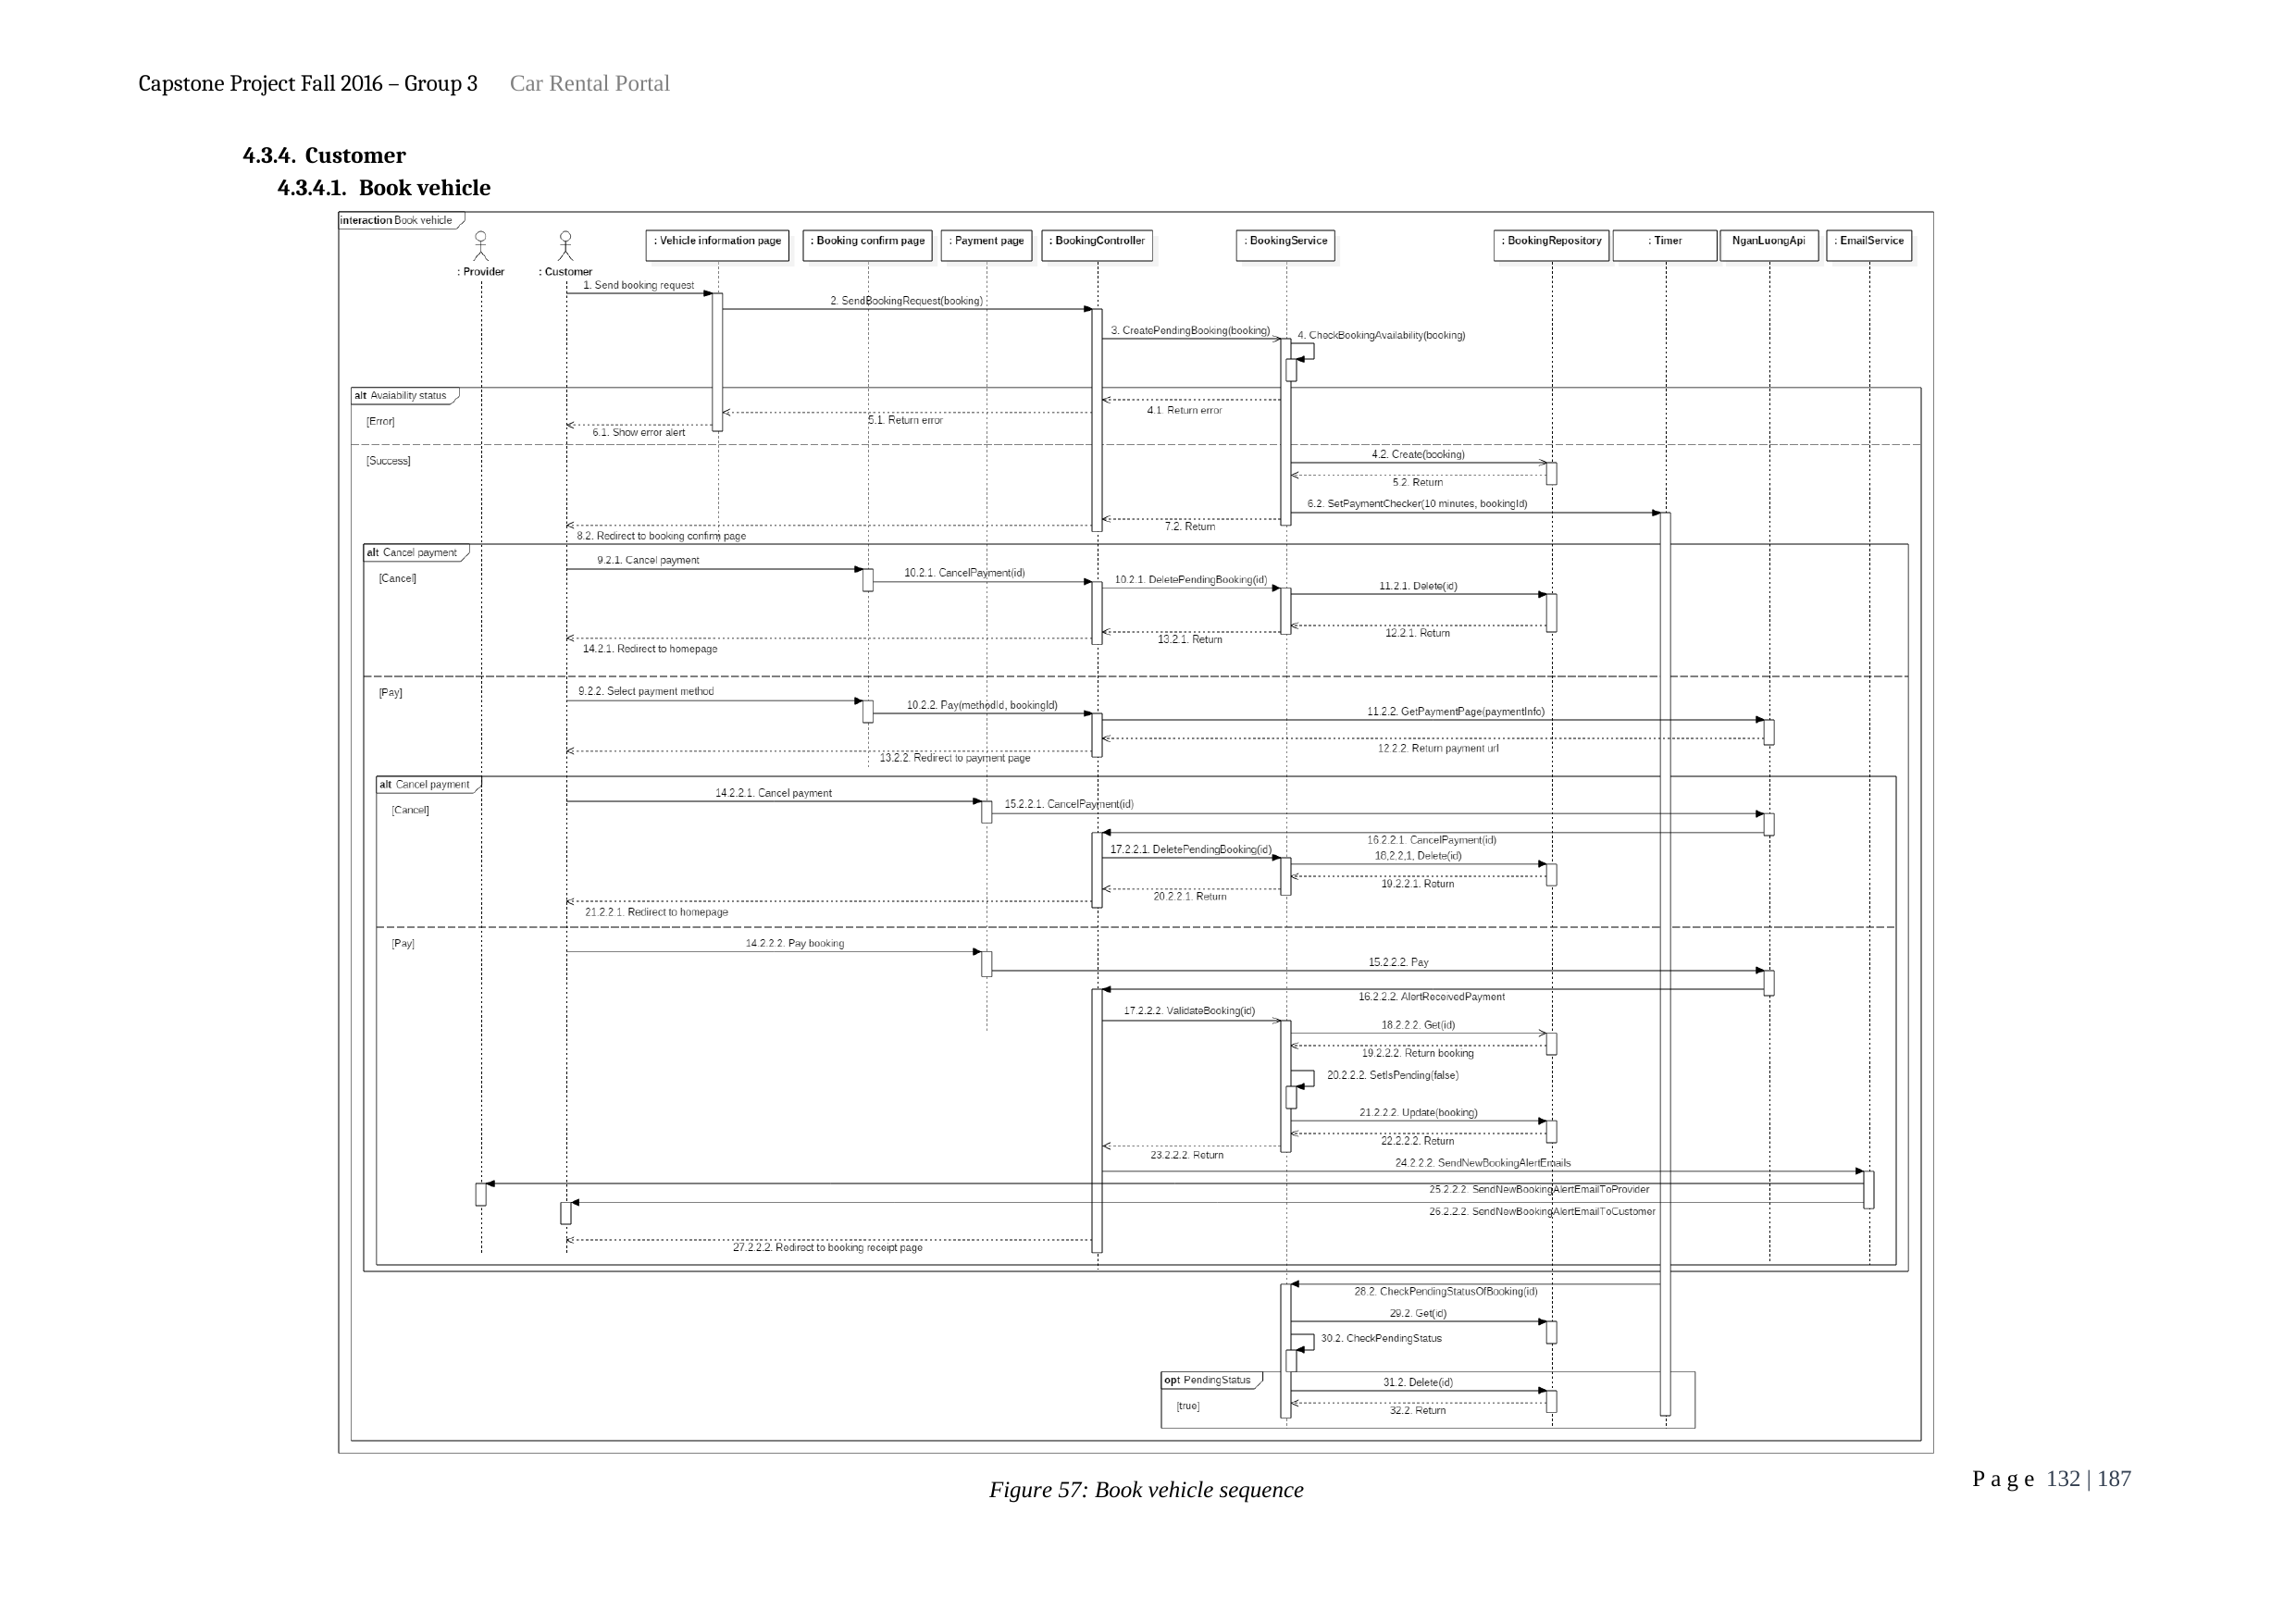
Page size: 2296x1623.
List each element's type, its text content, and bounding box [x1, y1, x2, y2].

picture [330, 204, 1965, 1464]
subtitle Book vehicle [278, 175, 2156, 202]
subtitle Customer [242, 142, 2156, 169]
